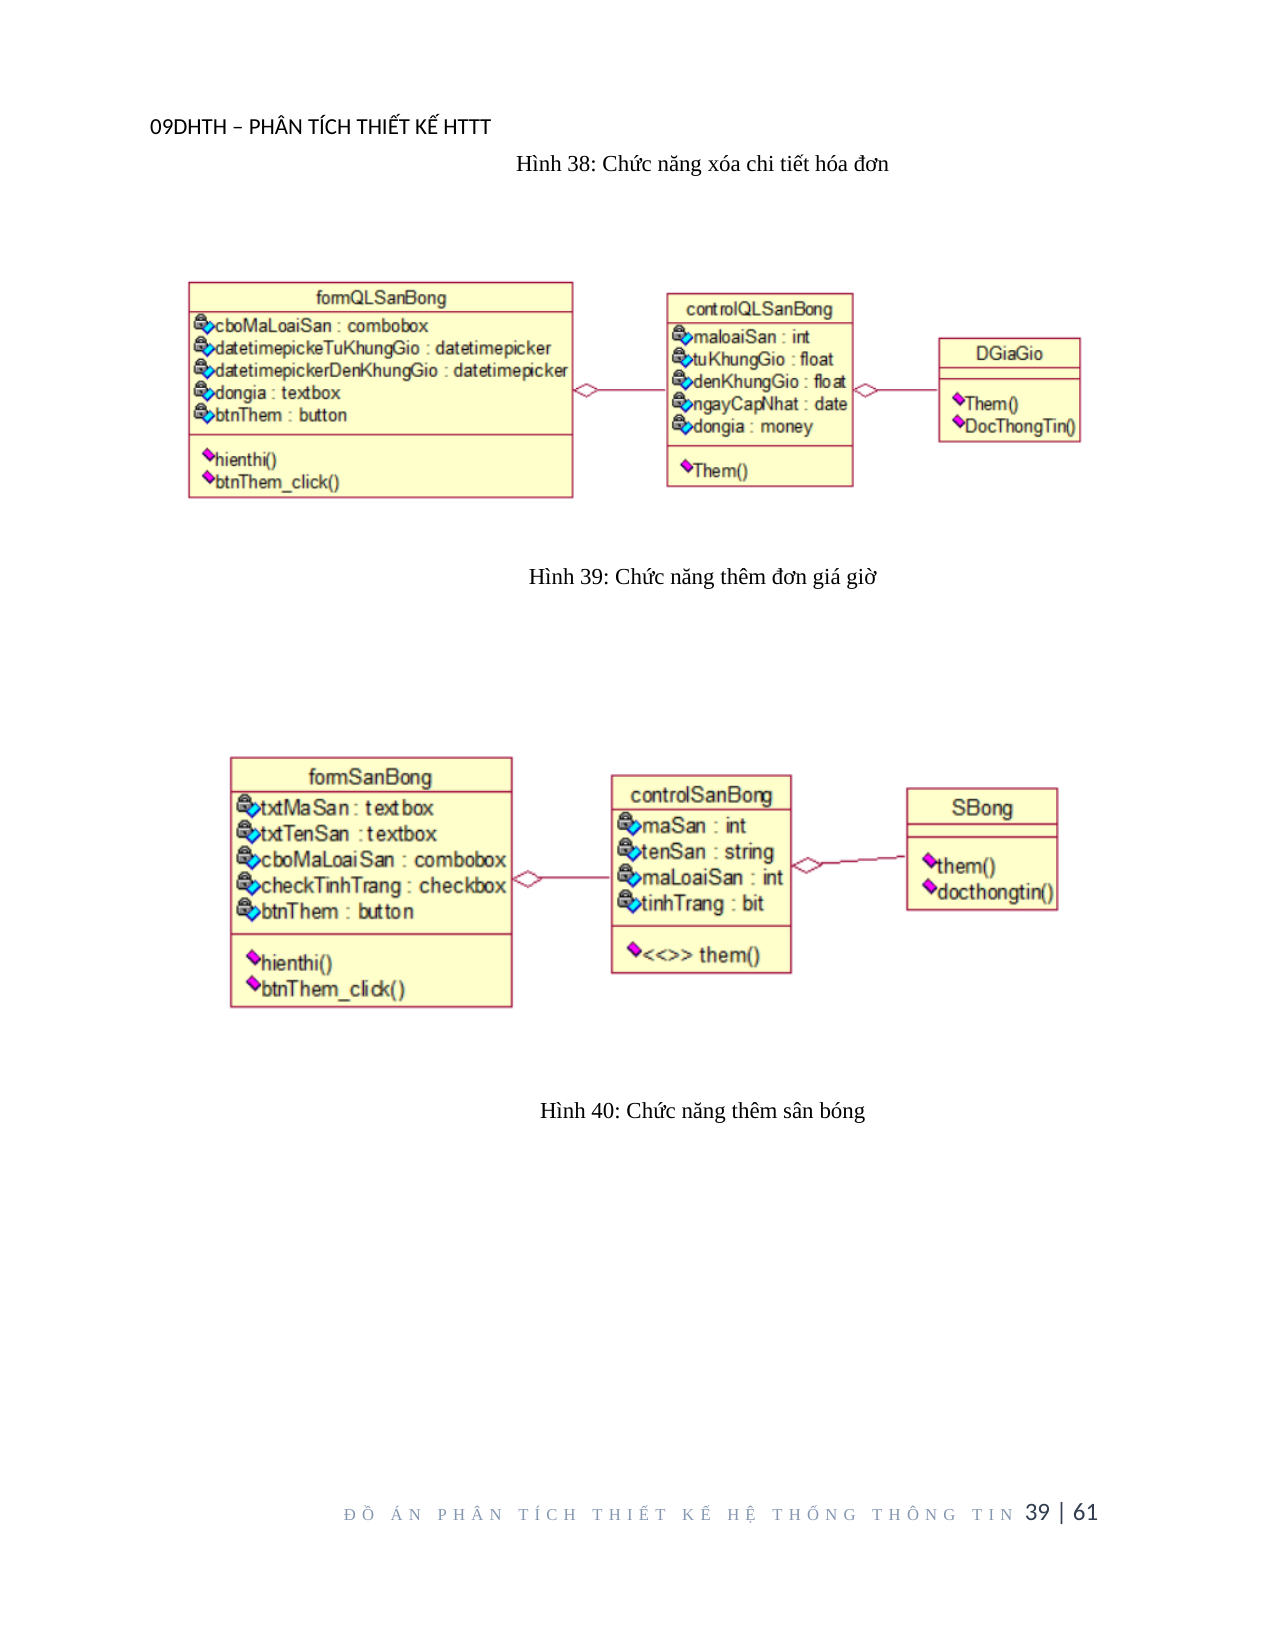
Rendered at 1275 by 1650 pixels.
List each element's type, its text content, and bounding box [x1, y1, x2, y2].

text Hình 39: Chức năng thêm đơn giá giờ [215, 563, 1125, 589]
picture [150, 243, 1125, 542]
picture [150, 702, 1125, 1077]
text Hình 38: Chức năng xóa chi tiết hóa đơn [215, 150, 1125, 176]
text Hình 40: Chức năng thêm sân bóng [215, 1098, 1125, 1124]
